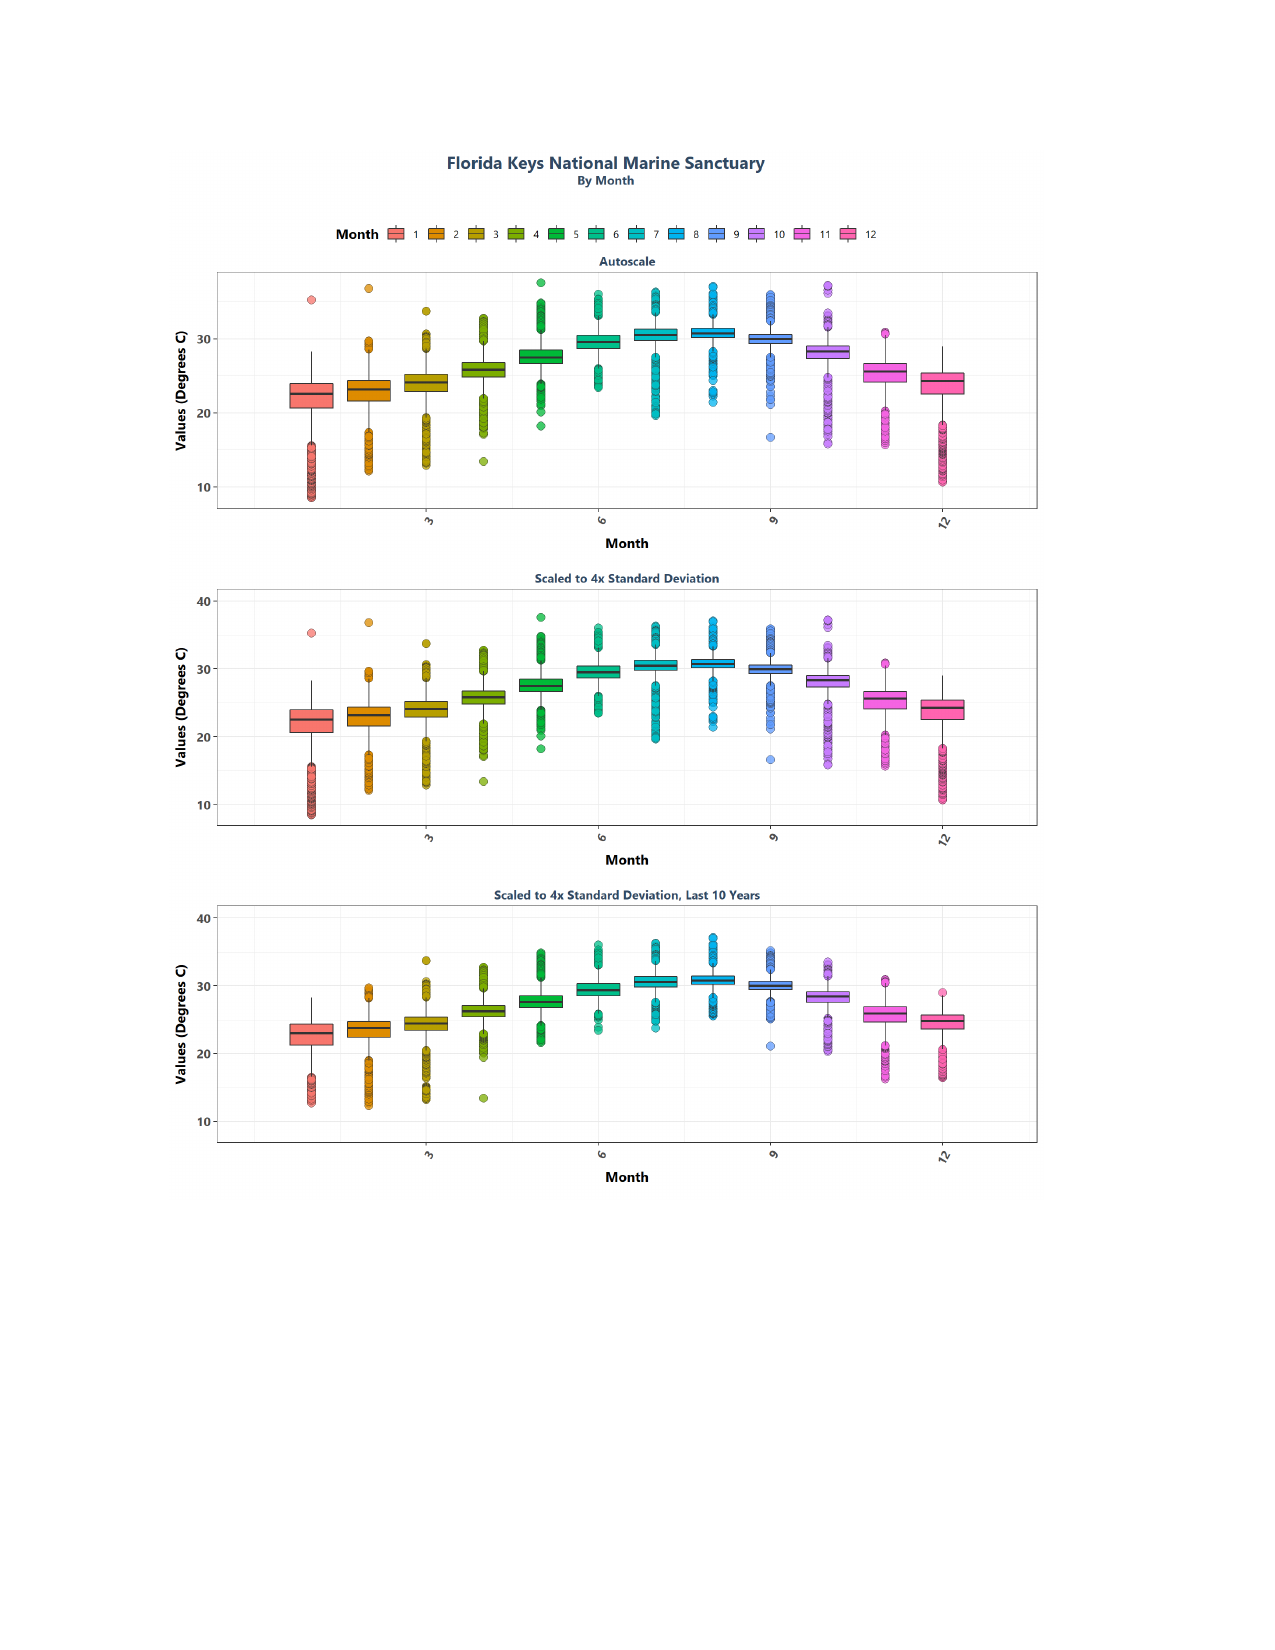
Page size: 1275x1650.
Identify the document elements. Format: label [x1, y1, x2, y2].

picture [168, 150, 1044, 1200]
